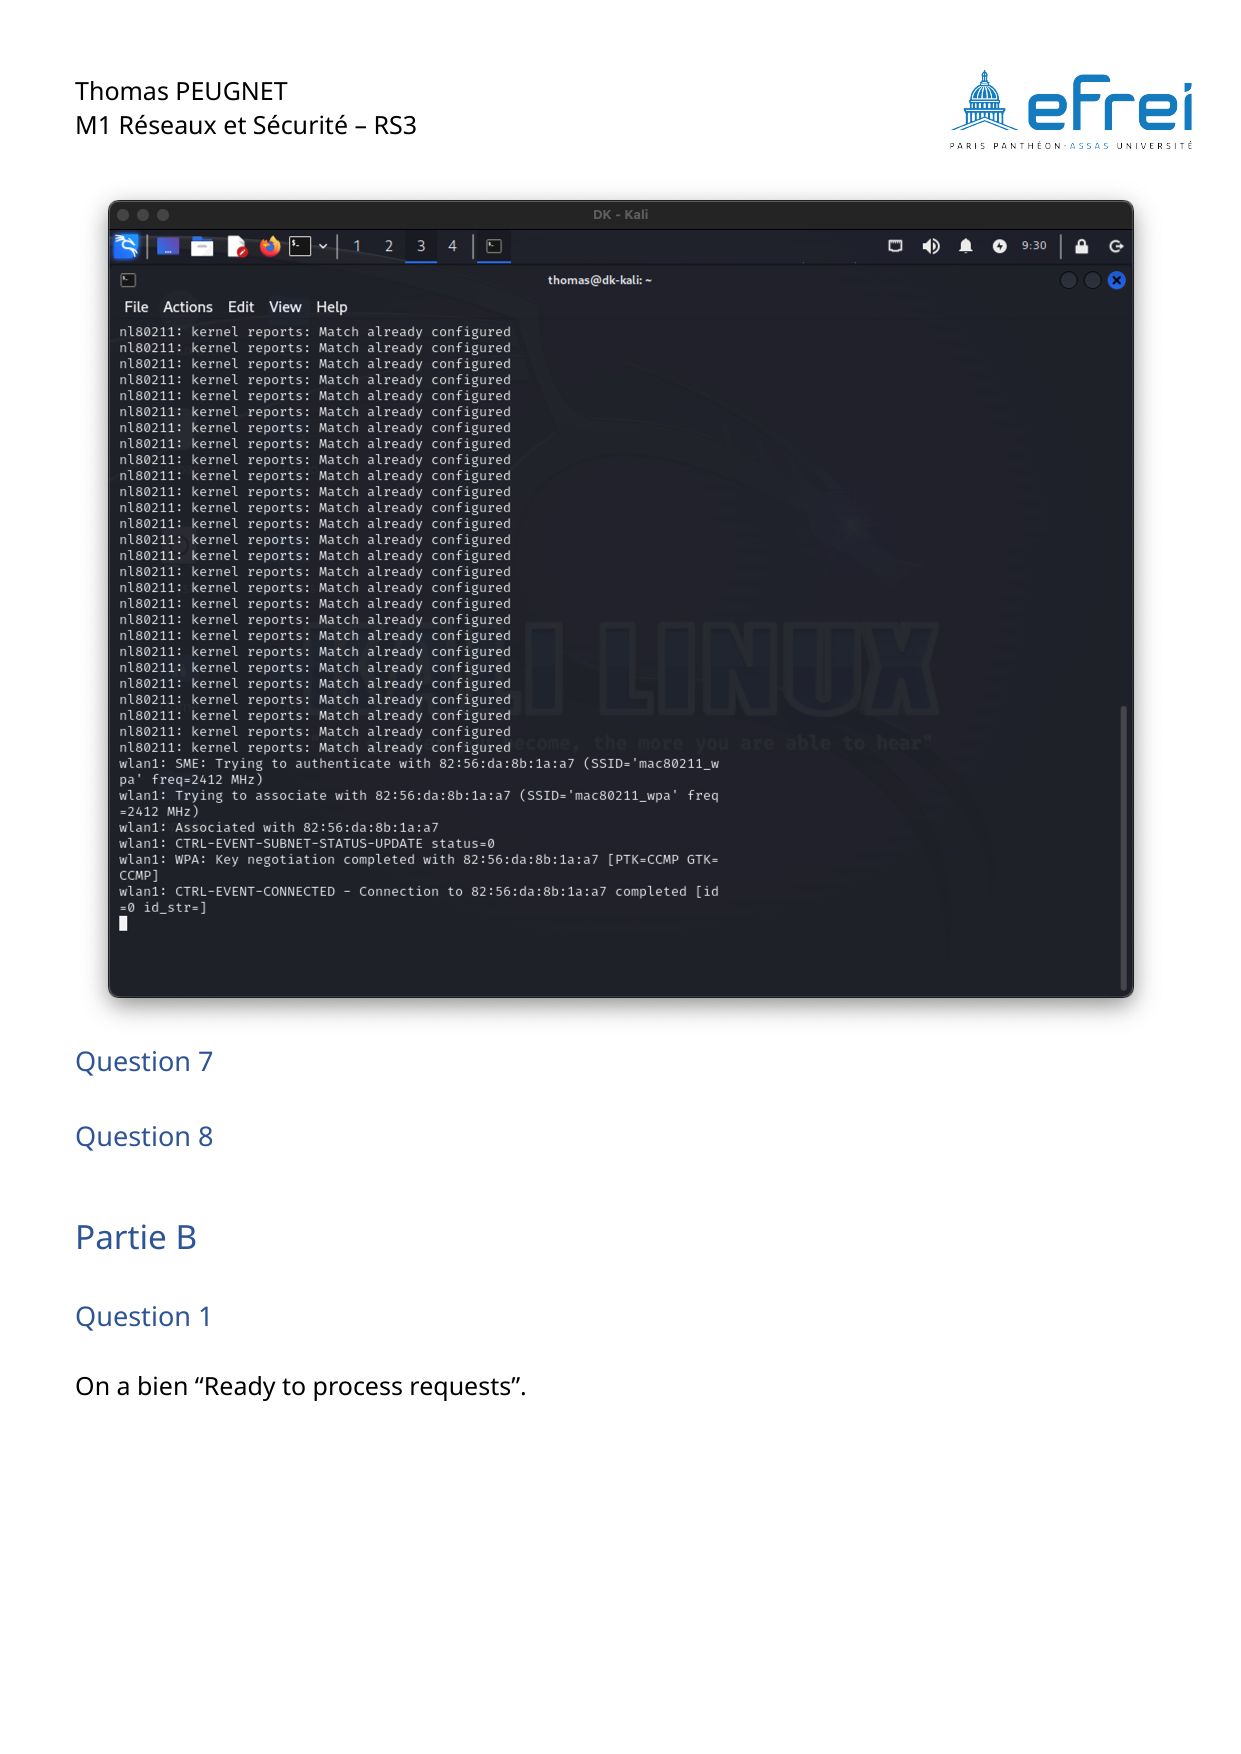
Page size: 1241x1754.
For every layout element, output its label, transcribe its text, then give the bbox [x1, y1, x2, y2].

subtitle Partie B [75, 1214, 1165, 1259]
text On a bien “Ready to process requests”. [75, 1368, 1165, 1402]
picture [75, 176, 1166, 1039]
subtitle Question 8 [75, 1118, 1165, 1155]
subtitle Question 7 [75, 1043, 1165, 1079]
picture [950, 70, 1192, 149]
subtitle Question 1 [75, 1297, 1165, 1334]
